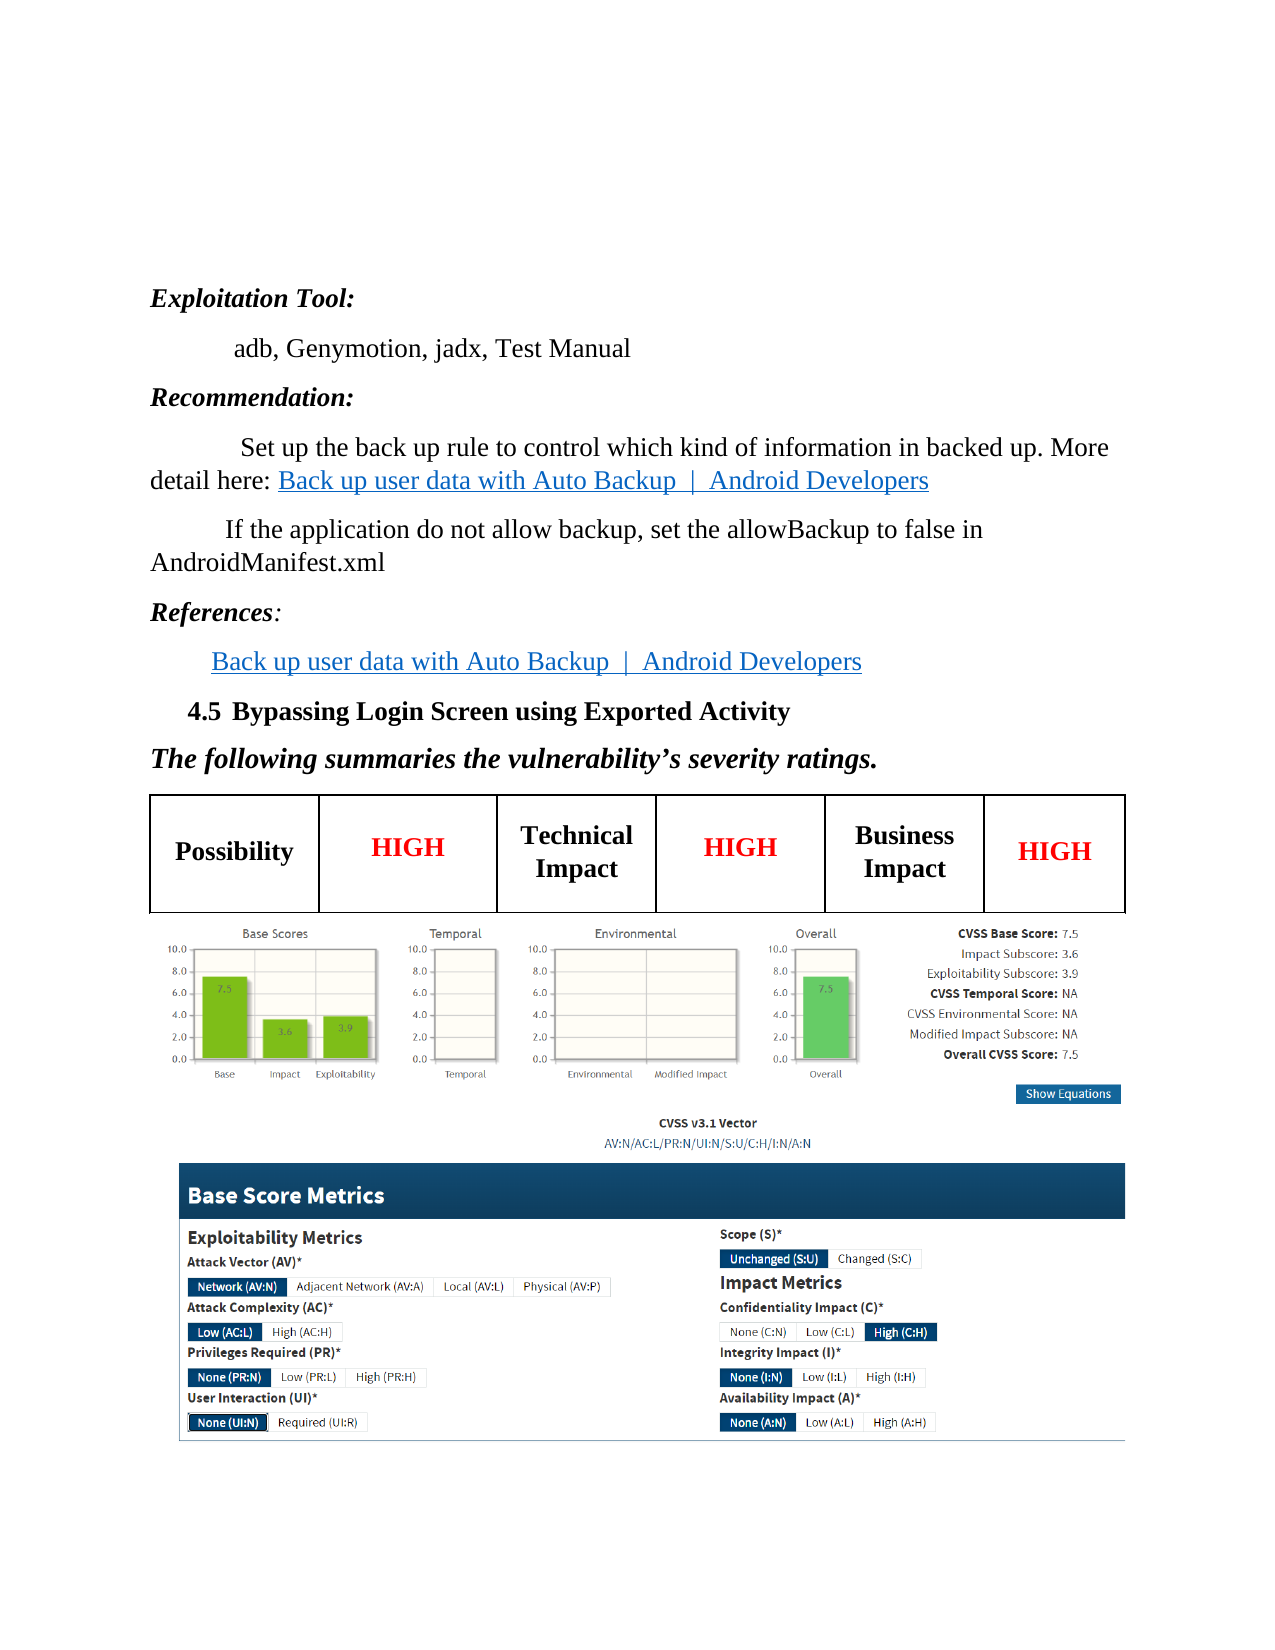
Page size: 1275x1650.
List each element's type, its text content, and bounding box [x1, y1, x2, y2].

text Set up the back up rule to control which kind of information in backed up. More detail here: Back up user data with Auto Backup | Android Developers [150, 431, 1125, 495]
table_header HIGH [657, 796, 824, 912]
table_header Possibility [151, 796, 318, 912]
table_header HIGH [320, 796, 496, 912]
table_header Business Impact [826, 796, 983, 912]
text adb, Genymotion, jadx, Test Manual [150, 332, 1125, 363]
text References: [150, 596, 1125, 627]
text If the application do not allow backup, set the allowBackup to false in AndroidManifest.xml [150, 513, 1125, 577]
table_header Technical Impact [498, 796, 655, 912]
text Exploitation Tool: [150, 282, 1125, 313]
table_header HIGH [985, 796, 1124, 912]
subtitle 4.5 Bypassing Login Screen using Exported Activity [187, 695, 1125, 726]
picture [150, 913, 1125, 1449]
text Recommendation: [150, 381, 1125, 412]
text Back up user data with Auto Backup | Android Developers [150, 645, 1125, 677]
text The following summaries the vulnerability’s severity ratings. [150, 742, 1125, 775]
